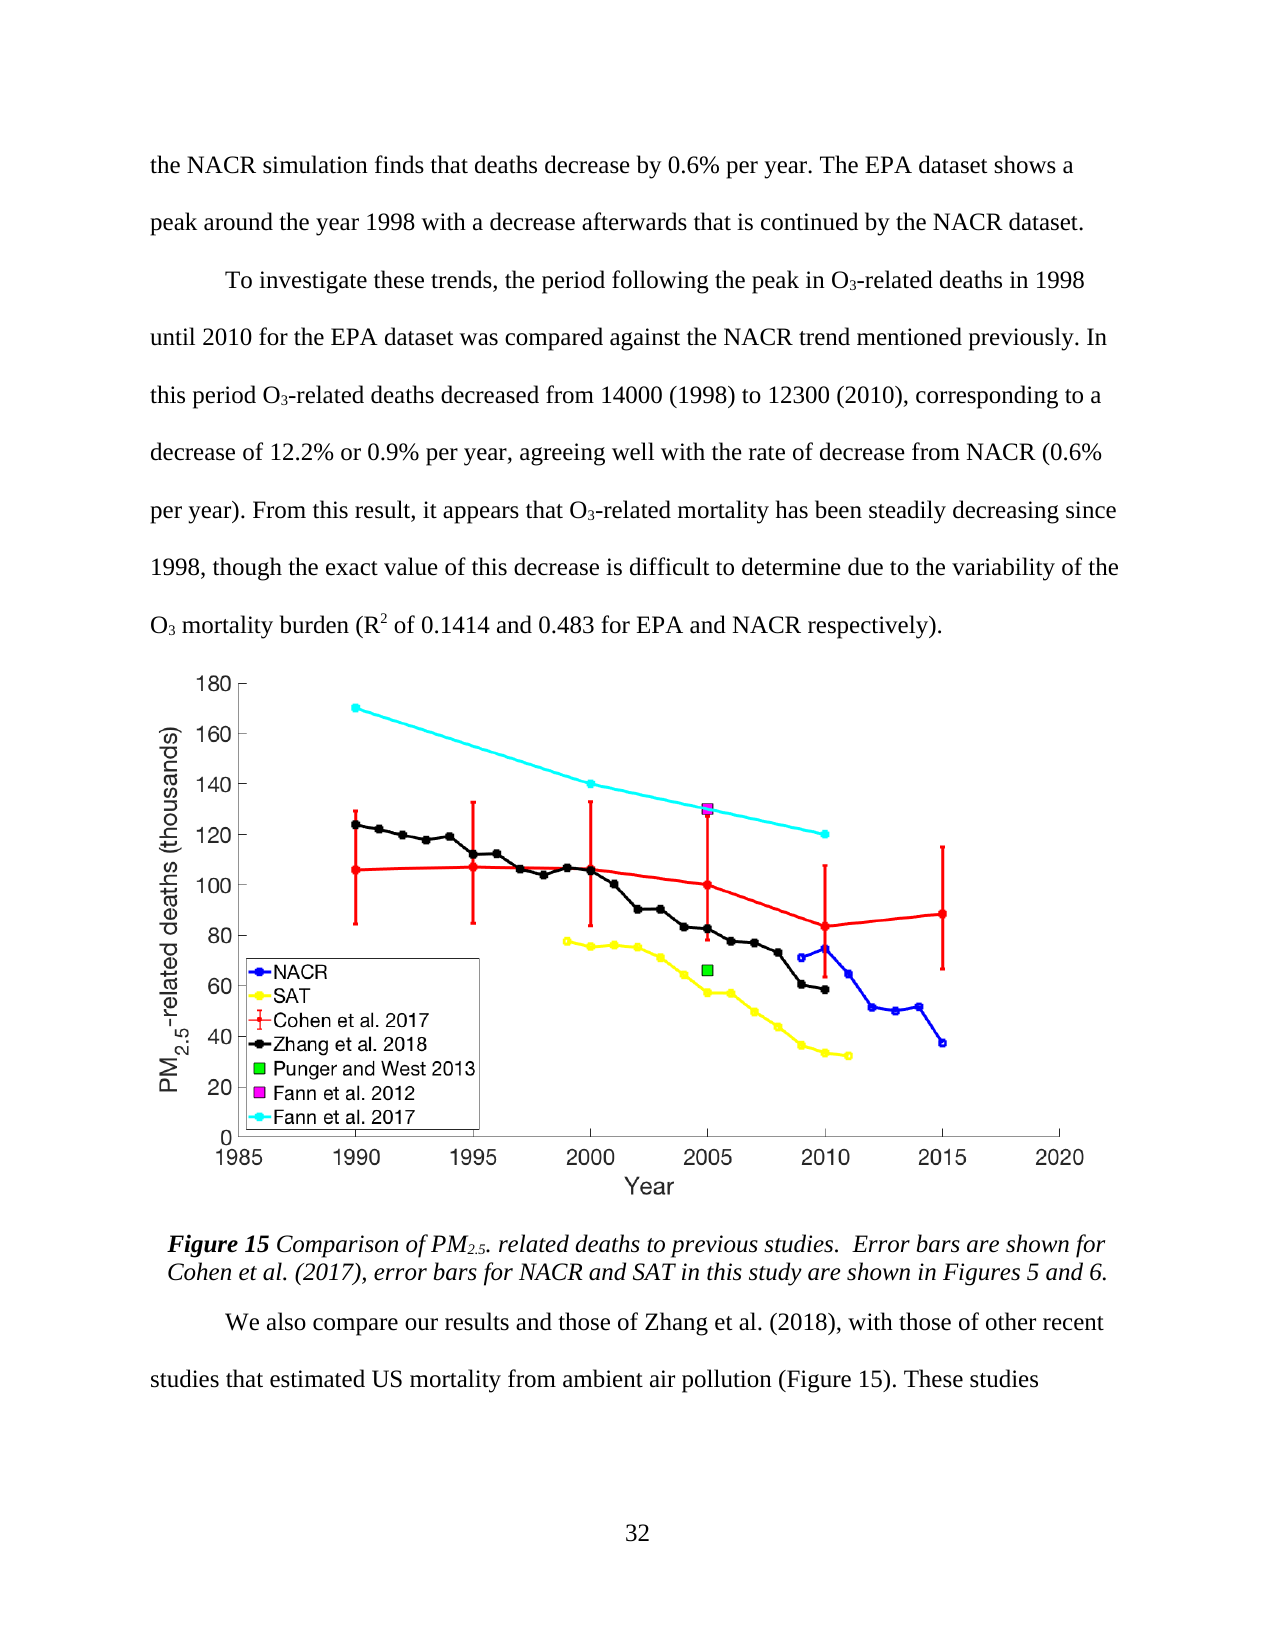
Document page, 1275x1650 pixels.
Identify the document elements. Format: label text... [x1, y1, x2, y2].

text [150, 150, 1125, 236]
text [150, 1307, 1125, 1393]
text To investigate these trends, the period following the peak in O3-related deaths in 1998 until 2010 for the EPA dataset was compared against the NACR trend mentioned previously. In this period O3-related deaths decreased from 14000 (1998) to 12300 (2010), corresponding to a decrease of 12.2% or 0.9% per year, agreeing well with the rate of decrease from NACR (0.6% per year). From this result, it appears that O3-related mortality has been steadily decreasing since 1998, though the exact value of this decrease is difficult to determine due to the variability of the O3 mortality burden (R2 of 0.1414 and 0.483 for EPA and NACR respectively). [150, 265, 1125, 639]
picture [150, 667, 1090, 1200]
text Figure 15 Comparison of PM2.5. related deaths to previous studies. Error bars are shown for Cohen et al. (2017), error bars for NACR and SAT in this study are shown in Figures 5 and 6. [150, 1229, 1125, 1286]
